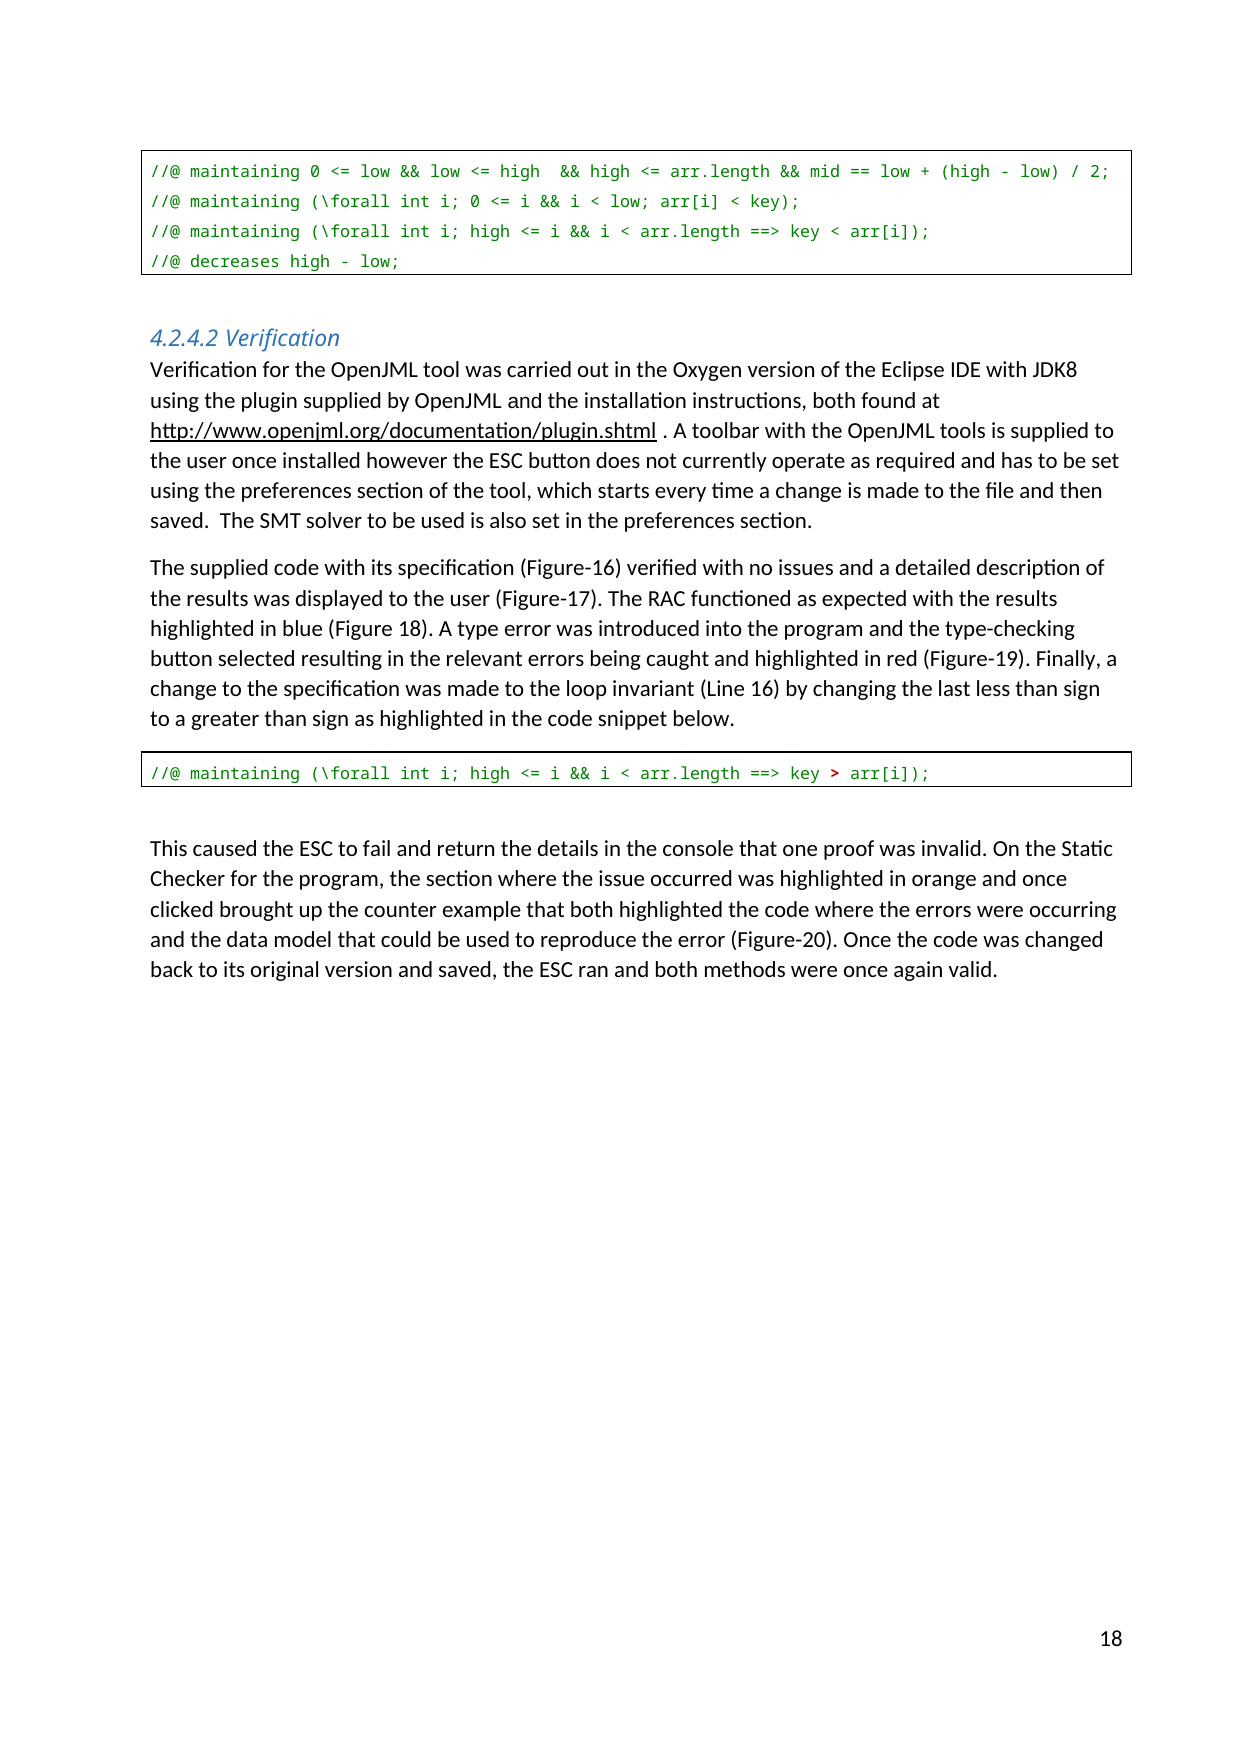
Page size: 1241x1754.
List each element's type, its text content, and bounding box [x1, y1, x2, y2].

text The supplied code with its specification (Figure-16) verified with no issues and a detailed description of the results was displayed to the user (Figure-17). The RAC functioned as expected with the results highlighted in blue (Figure 18). A type error was introduced into the program and the type-checking button selected resulting in the relevant errors being caught and highlighted in red (Figure-19). Finally, a change to the specification was made to the loop invariant (Line 16) by changing the last less than sign to a greater than sign as highlighted in the code snippet below. [150, 553, 1122, 733]
text //@ decreases high - low; [142, 239, 1131, 274]
text Verification for the OpenJML tool was carried out in the Oxygen version of the Eclipse IDE with JDK8 using the plugin supplied by OpenJML and the installation instructions, both found at http://www.openjml.org/documentation/plugin.shtml . A toolbar with the OpenJML tools is supplied to the user once installed however the ESC button does not currently operate as required and has to be set using the preferences section of the tool, which starts every time a change is made to the file and then saved. The SMT solver to be used is also set in the preferences section. [150, 356, 1122, 535]
text //@ maintaining (\forall int i; 0 <= i && i < low; arr[i] < key); [150, 183, 1122, 212]
text //@ maintaining 0 <= low && low <= high && high <= arr.length && mid == low + (high - low) / 2; [142, 151, 1131, 183]
text This caused the ESC to fail and return the details in the console that one proof was invalid. On the Static Checker for the program, the section where the issue occurred was highlighted in orange and once clicked brought up the counter example that both highlighted the code where the errors were occurring and the data model that could be used to reproduce the error (Figure-20). Once the code was changed back to its original version and saved, the ESC ran and both methods were once again valid. [150, 834, 1122, 983]
subtitle 4.2.4.2 Verification [150, 322, 1122, 353]
text //@ maintaining (\forall int i; high <= i && i < arr.length ==> key < arr[i]); [150, 212, 1122, 239]
text //@ maintaining (\forall int i; high <= i && i < arr.length ==> key > arr[i]); [142, 753, 1131, 786]
